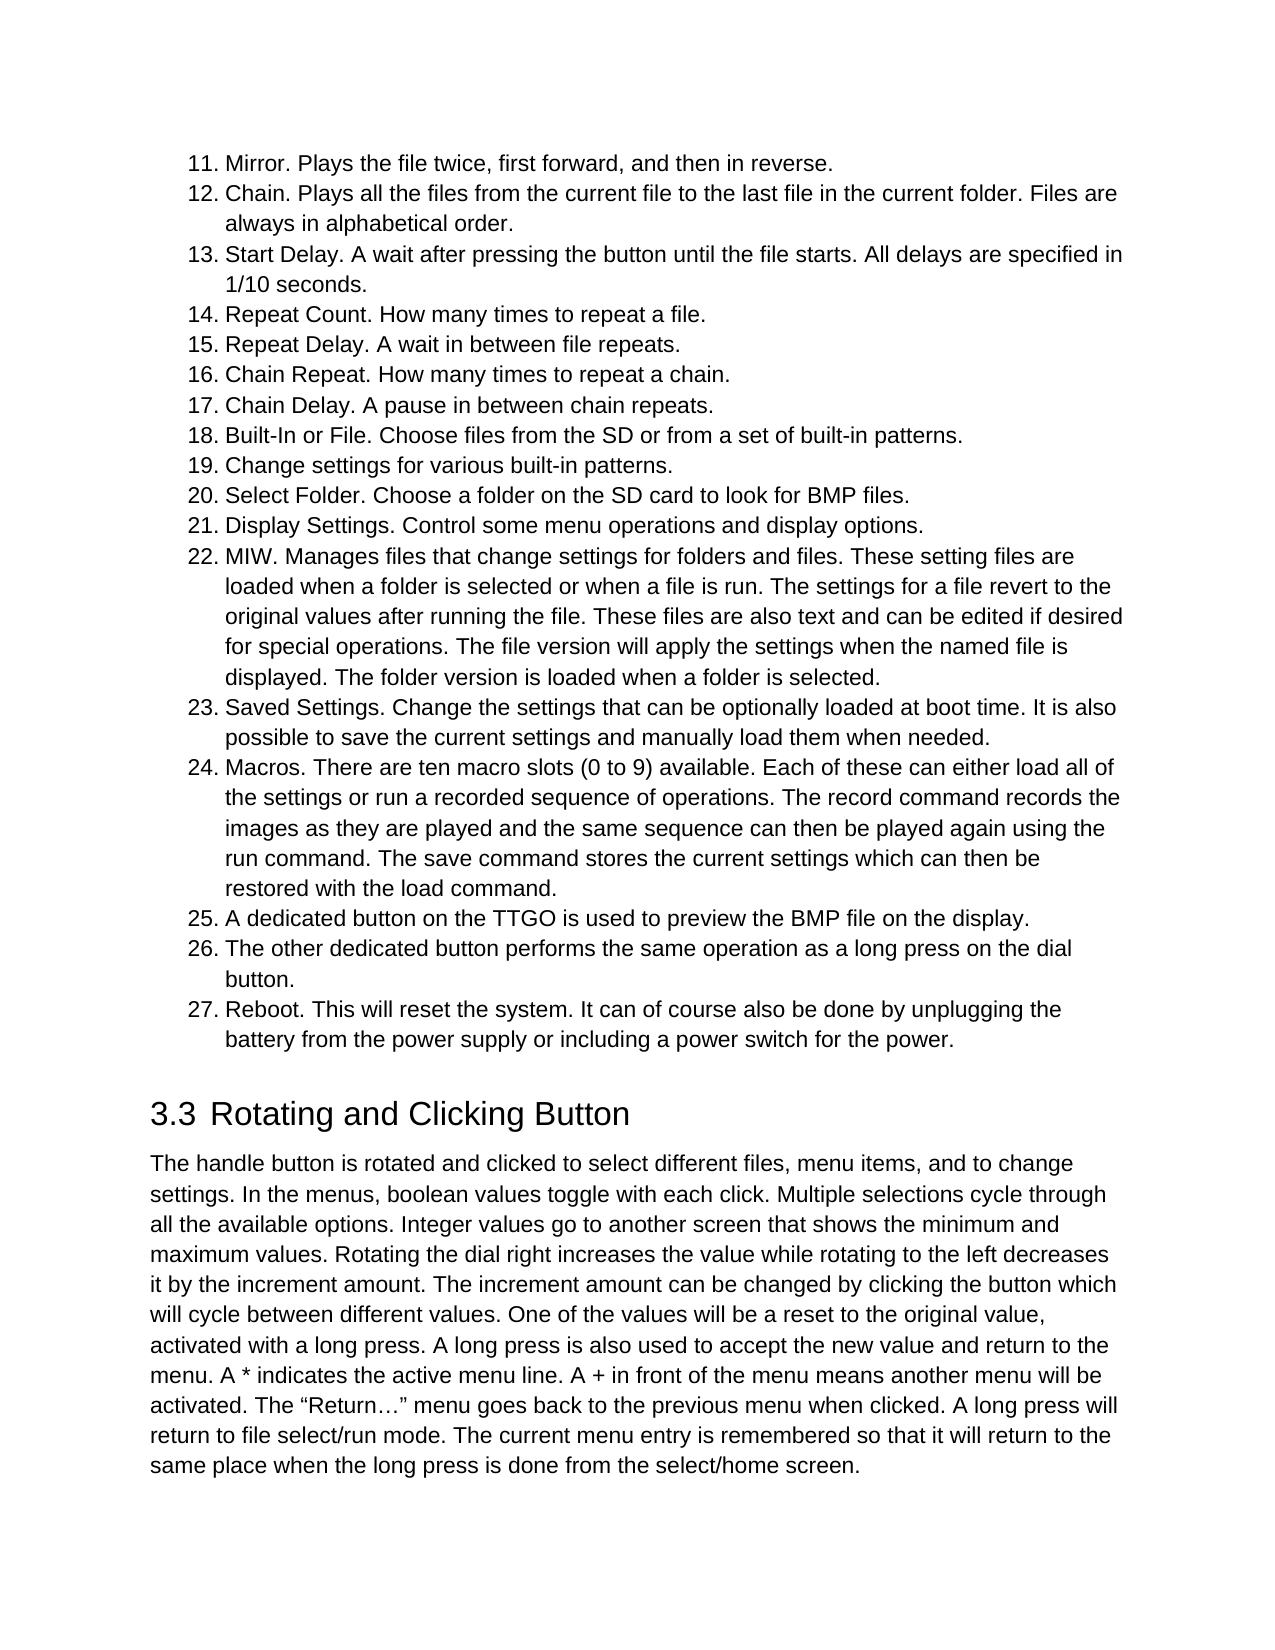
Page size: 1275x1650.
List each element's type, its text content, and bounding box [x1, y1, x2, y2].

list Start Delay. A wait after pressing the button until the file starts. All delays are specified in 1/10 seconds. [187, 241, 1125, 297]
list A dedicated button on the TTGO is used to preview the BMP file on the display. [187, 905, 1125, 932]
text The handle button is rotated and clicked to select different files, menu items, and to change settings. In the menus, boolean values toggle with each click. Multiple selections cycle through all the available options. Integer values go to another screen that shows the minimum and maximum values. Rotating the dial right increases the value while rotating to the left decreases it by the increment amount. The increment amount can be changed by clicking the button which will cycle between different values. One of the values will be a reset to the original value, activated with a long press. A long press is also used to accept the new value and return to the menu. A * indicates the active menu line. A + in front of the menu means another menu will be activated. The “Return…” menu goes back to the previous menu when clicked. A long press will return to file select/run mode. The current menu entry is remembered so that it will return to the same place when the long press is done from the select/home screen. [150, 1150, 1125, 1479]
list Saved Settings. Change the settings that can be optionally loaded at boot time. It is also possible to save the current settings and manually load them when needed. [187, 694, 1125, 750]
list Macros. There are ten macro slots (0 to 9) available. Each of these can either load all of the settings or run a recorded sequence of operations. The record command records the images as they are played and the same sequence can then be played again using the run command. The save command stores the current settings which can then be restored with the load command. [187, 754, 1125, 901]
list Mirror. Plays the file twice, first forward, and then in reverse. [187, 150, 1125, 176]
list MIW. Manages files that change settings for folders and files. These setting files are loaded when a folder is selected or when a file is run. The settings for a file revert to the original values after running the file. These files are also text and can be edited if desired for special operations. The file version will apply the settings when the named file is displayed. The folder version is loaded when a folder is selected. [187, 543, 1125, 690]
list Built-In or File. Choose files from the SD or from a set of built-in patterns. [187, 422, 1125, 448]
list Chain Repeat. How many times to repeat a chain. [187, 361, 1125, 388]
list Chain Delay. A pause in between chain repeats. [187, 392, 1125, 418]
list Display Settings. Control some menu operations and display options. [187, 512, 1125, 539]
list Repeat Count. How many times to repeat a file. [187, 301, 1125, 327]
list Chain. Plays all the files from the current file to the last file in the current folder. Files are always in alphabetical order. [187, 180, 1125, 237]
list The other dedicated button performs the same operation as a long press on the dial button. [187, 935, 1125, 992]
list Select Folder. Choose a folder on the SD card to look for BMP files. [187, 482, 1125, 509]
list Change settings for various built-in patterns. [187, 452, 1125, 478]
list Reboot. This will reset the system. It can of course also be done by unplugging the battery from the power supply or including a power switch for the power. [187, 996, 1125, 1052]
list Repeat Delay. A wait in between file repeats. [187, 331, 1125, 358]
subtitle Rotating and Clicking Button [150, 1094, 1125, 1132]
